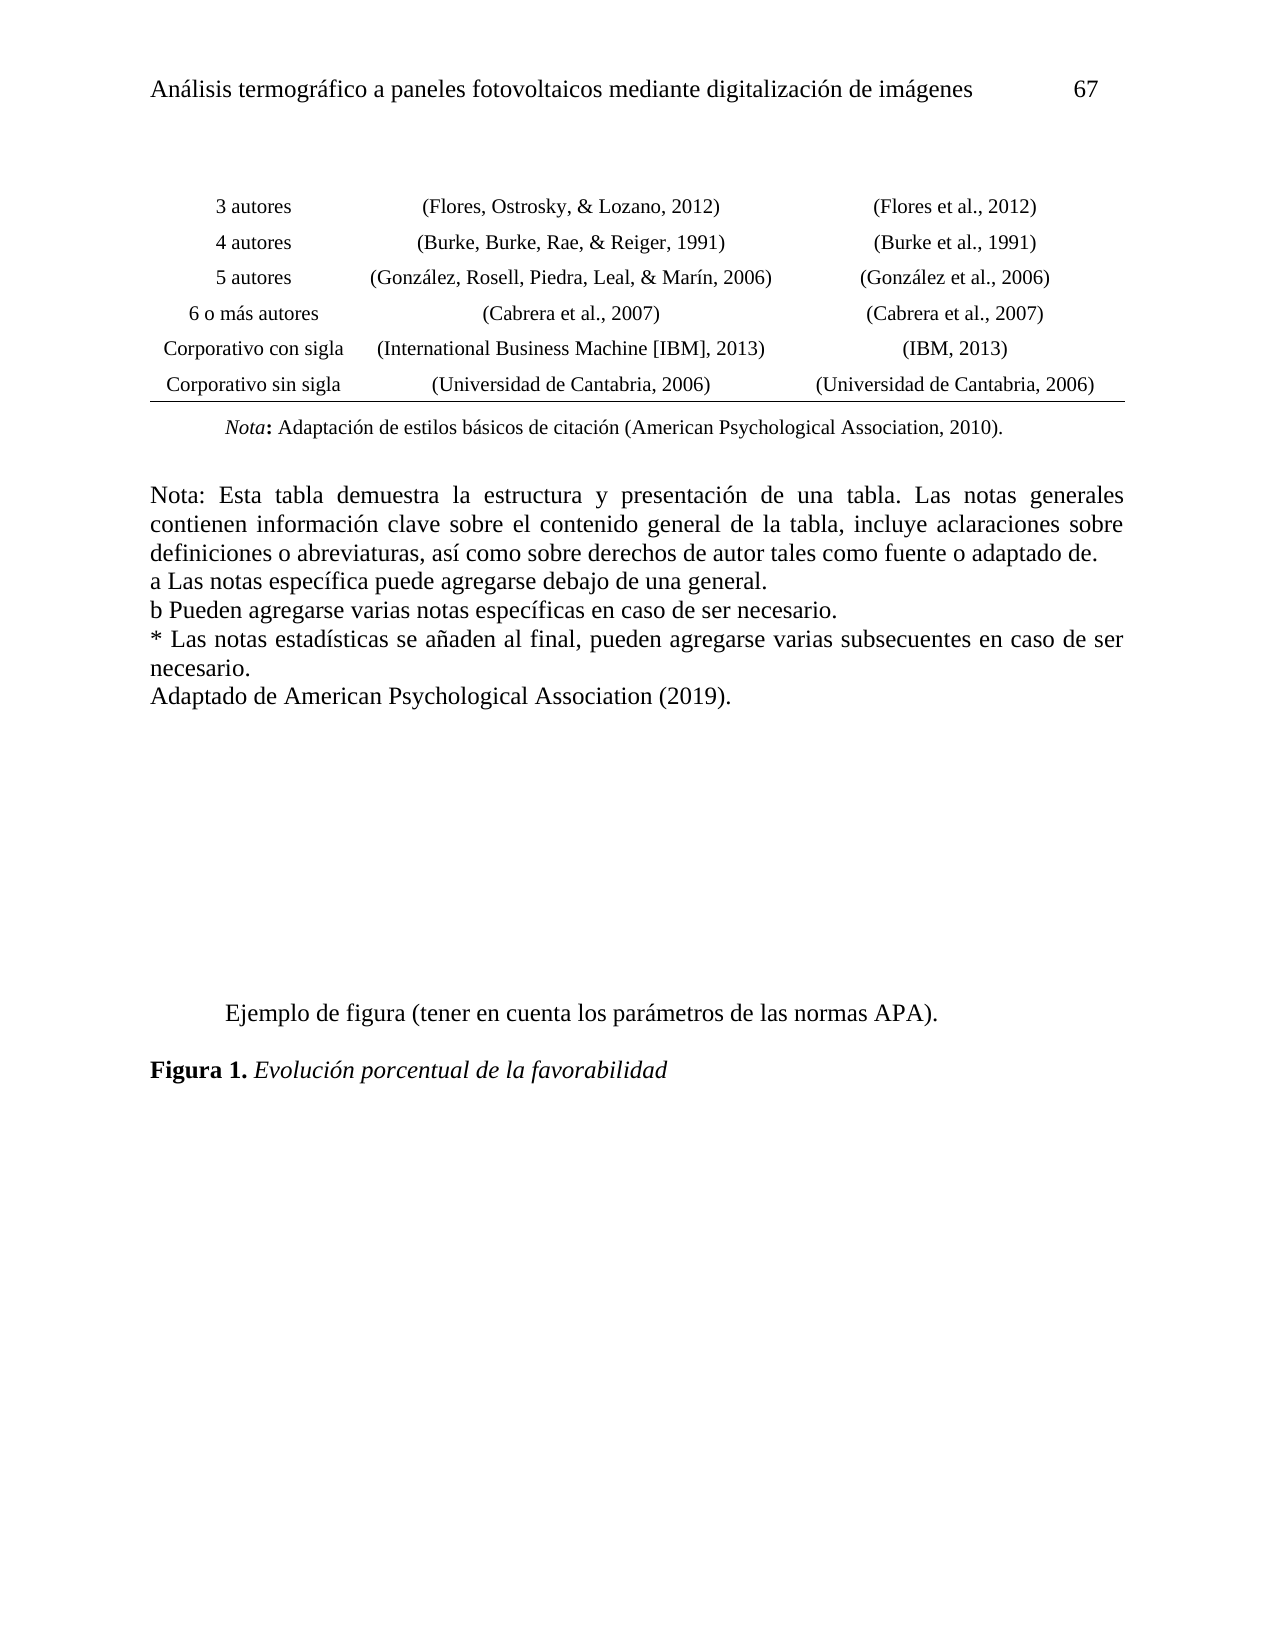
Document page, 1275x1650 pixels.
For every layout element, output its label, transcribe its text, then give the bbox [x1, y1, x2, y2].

table_cell (González et al., 2006) [785, 260, 1124, 295]
table_cell (González, Rosell, Piedra, Leal, & Marín, 2006) [357, 260, 785, 295]
text Figura 1. Evolución porcentual de la favorabilidad [150, 1055, 1125, 1084]
table_cell (Burke, Burke, Rae, & Reiger, 1991) [357, 224, 785, 259]
table_cell (Cabrera et al., 2007) [785, 295, 1124, 330]
text Ejemplo de figura (tener en cuenta los parámetros de las normas APA). [150, 998, 1125, 1026]
table_cell 5 autores [150, 260, 357, 295]
table_cell 3 autores [150, 189, 357, 224]
table_cell Corporativo con sigla [150, 330, 357, 366]
table_cell (International Business Machine [IBM], 2013) [357, 330, 785, 366]
table_cell (Universidad de Cantabria, 2006) [357, 366, 785, 401]
text * Las notas estadísticas se añaden al final, pueden agregarse varias subsecuentes en caso de ser necesario. [150, 624, 1125, 681]
text Nota: Esta tabla demuestra la estructura y presentación de una tabla. Las notas generales contienen información clave sobre el contenido general de la tabla, incluye aclaraciones sobre definiciones o abreviaturas, así como sobre derechos de autor tales como fuente o adaptado de. [150, 480, 1125, 566]
table_cell 6 o más autores [150, 295, 357, 330]
table_cell (Burke et al., 1991) [785, 224, 1124, 259]
table_cell (IBM, 2013) [785, 330, 1124, 366]
table_cell (Cabrera et al., 2007) [357, 295, 785, 330]
text b Pueden agregarse varias notas específicas en caso de ser necesario. [150, 595, 1125, 624]
text Nota: Adaptación de estilos básicos de citación (American Psychological Association, 2010). [150, 415, 1125, 439]
table_cell 4 autores [150, 224, 357, 259]
table_cell (Universidad de Cantabria, 2006) [785, 366, 1124, 401]
text a Las notas específica puede agregarse debajo de una general. [150, 566, 1125, 595]
table_cell (Flores, Ostrosky, & Lozano, 2012) [357, 189, 785, 224]
table_cell (Flores et al., 2012) [785, 189, 1124, 224]
table_cell Corporativo sin sigla [150, 366, 357, 401]
text Adaptado de American Psychological Association (2019). [150, 681, 1125, 710]
